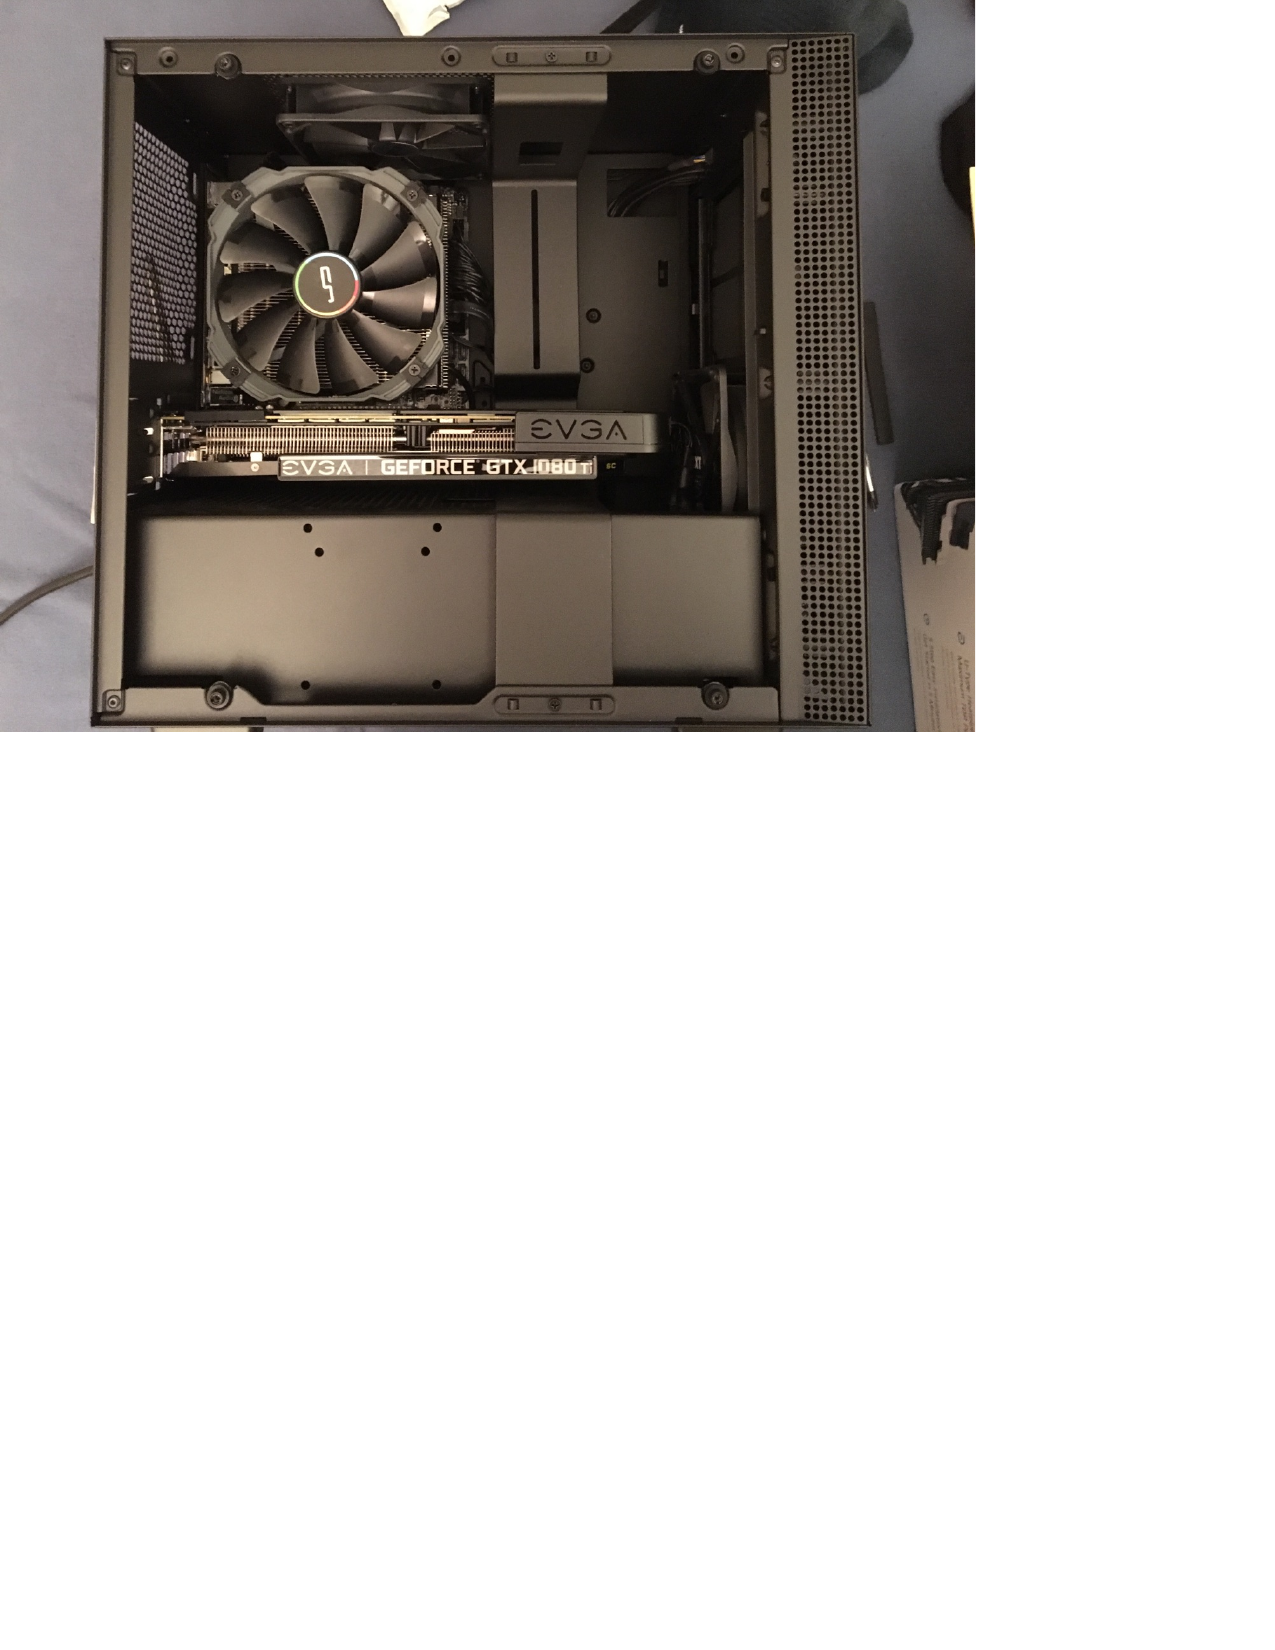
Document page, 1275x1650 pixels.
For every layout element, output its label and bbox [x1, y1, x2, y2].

picture [0, 0, 976, 732]
